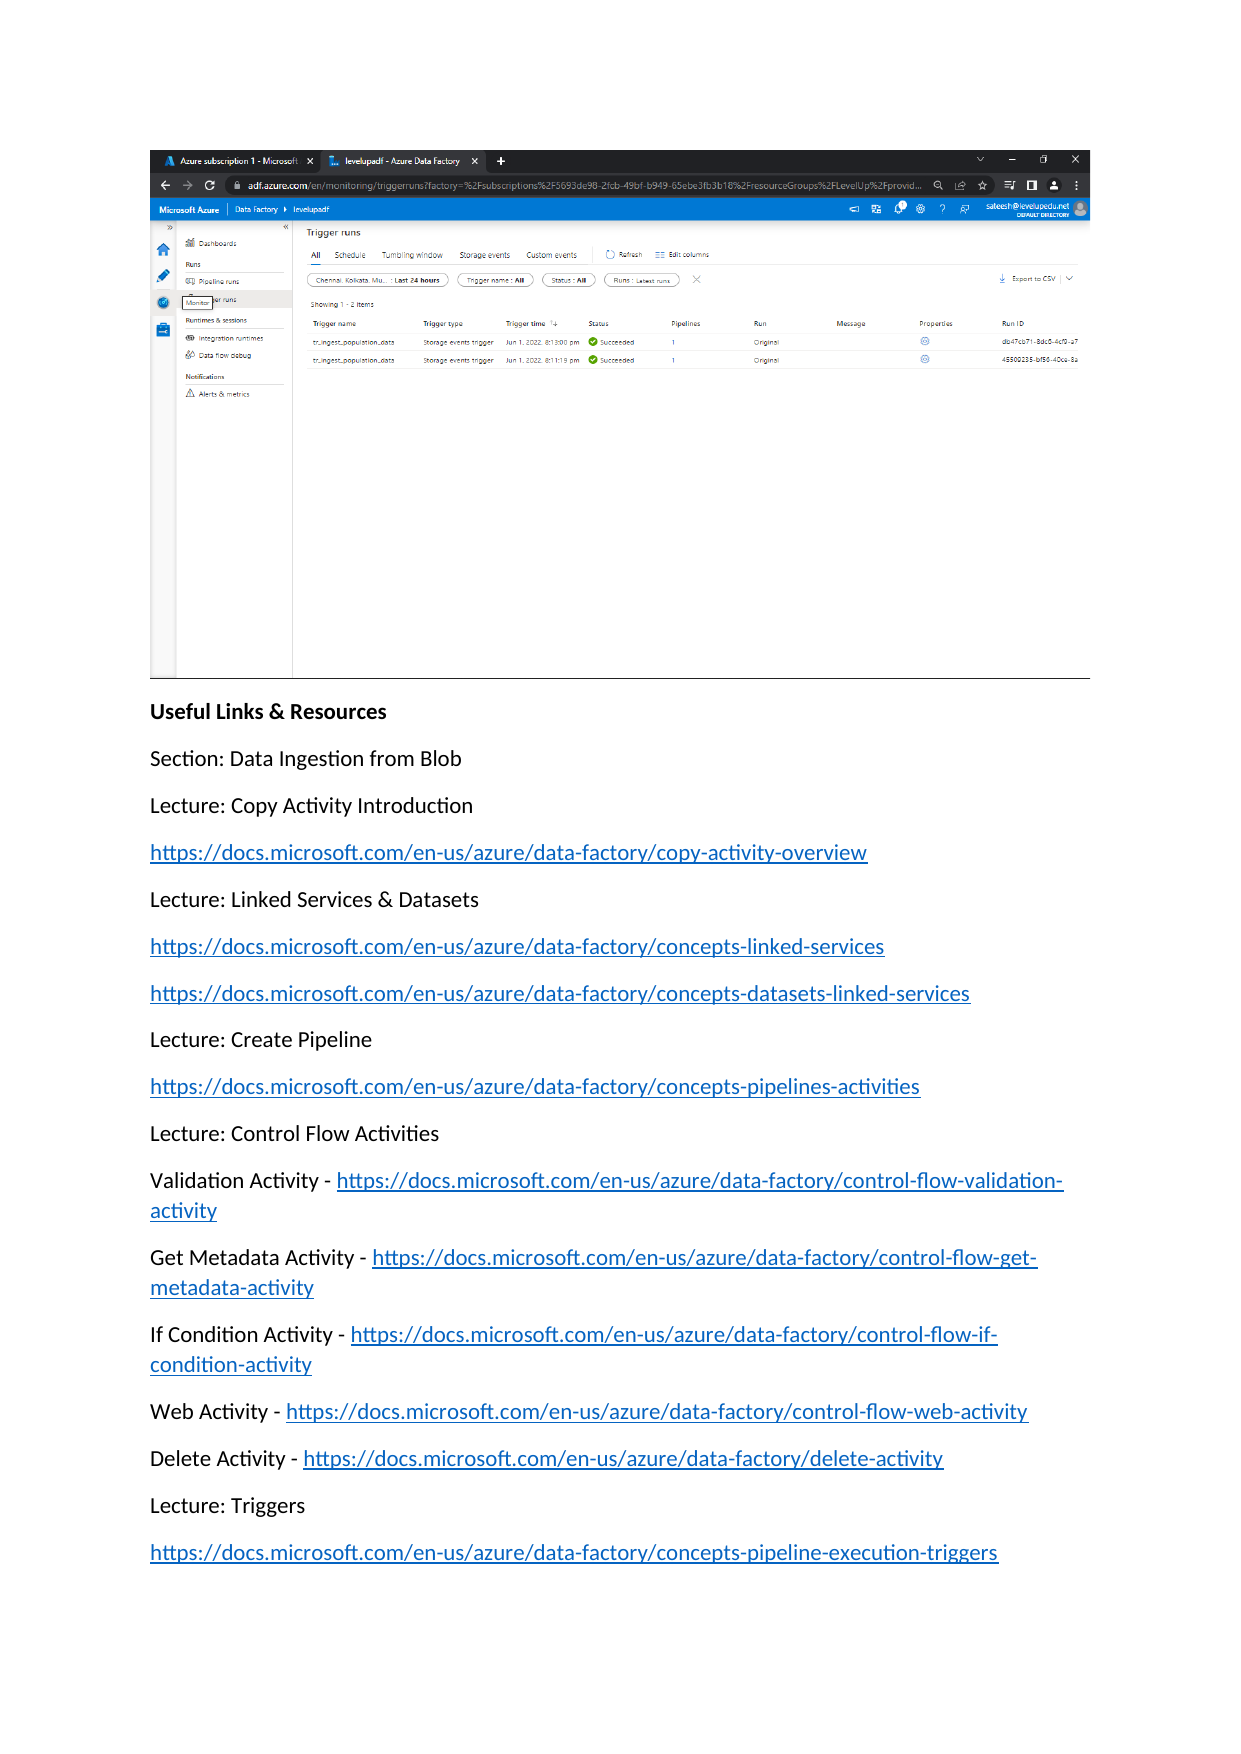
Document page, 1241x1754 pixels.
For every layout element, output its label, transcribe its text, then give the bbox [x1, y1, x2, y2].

text Useful Links & Resources [150, 697, 1090, 726]
text Validation Activity - https://docs.microsoft.com/en-us/azure/data-factory/control-flow-validation-activity [150, 1166, 1090, 1224]
text Delete Activity - https://docs.microsoft.com/en-us/azure/data-factory/delete-activity [150, 1444, 1090, 1472]
text Lecture: Triggers [150, 1491, 1090, 1519]
text https://docs.microsoft.com/en-us/azure/data-factory/copy-activity-overview [150, 838, 1090, 866]
text https://docs.microsoft.com/en-us/azure/data-factory/concepts-datasets-linked-services [150, 979, 1090, 1007]
text Lecture: Create Pipeline [150, 1026, 1090, 1054]
text Web Activity - https://docs.microsoft.com/en-us/azure/data-factory/control-flow-web-activity [150, 1397, 1090, 1426]
picture [150, 150, 1091, 679]
text https://docs.microsoft.com/en-us/azure/data-factory/concepts-pipeline-execution-triggers [150, 1538, 1090, 1566]
text Section: Data Ingestion from Blob [150, 744, 1090, 772]
text If Condition Activity - https://docs.microsoft.com/en-us/azure/data-factory/control-flow-if-condition-activity [150, 1320, 1090, 1379]
text https://docs.microsoft.com/en-us/azure/data-factory/concepts-linked-services [150, 932, 1090, 960]
text Get Metadata Activity - https://docs.microsoft.com/en-us/azure/data-factory/control-flow-get-metadata-activity [150, 1243, 1090, 1302]
text Lecture: Linked Services & Datasets [150, 885, 1090, 913]
text Lecture: Copy Activity Introduction [150, 791, 1090, 819]
text Lecture: Control Flow Activities [150, 1119, 1090, 1147]
text https://docs.microsoft.com/en-us/azure/data-factory/concepts-pipelines-activities [150, 1072, 1090, 1101]
